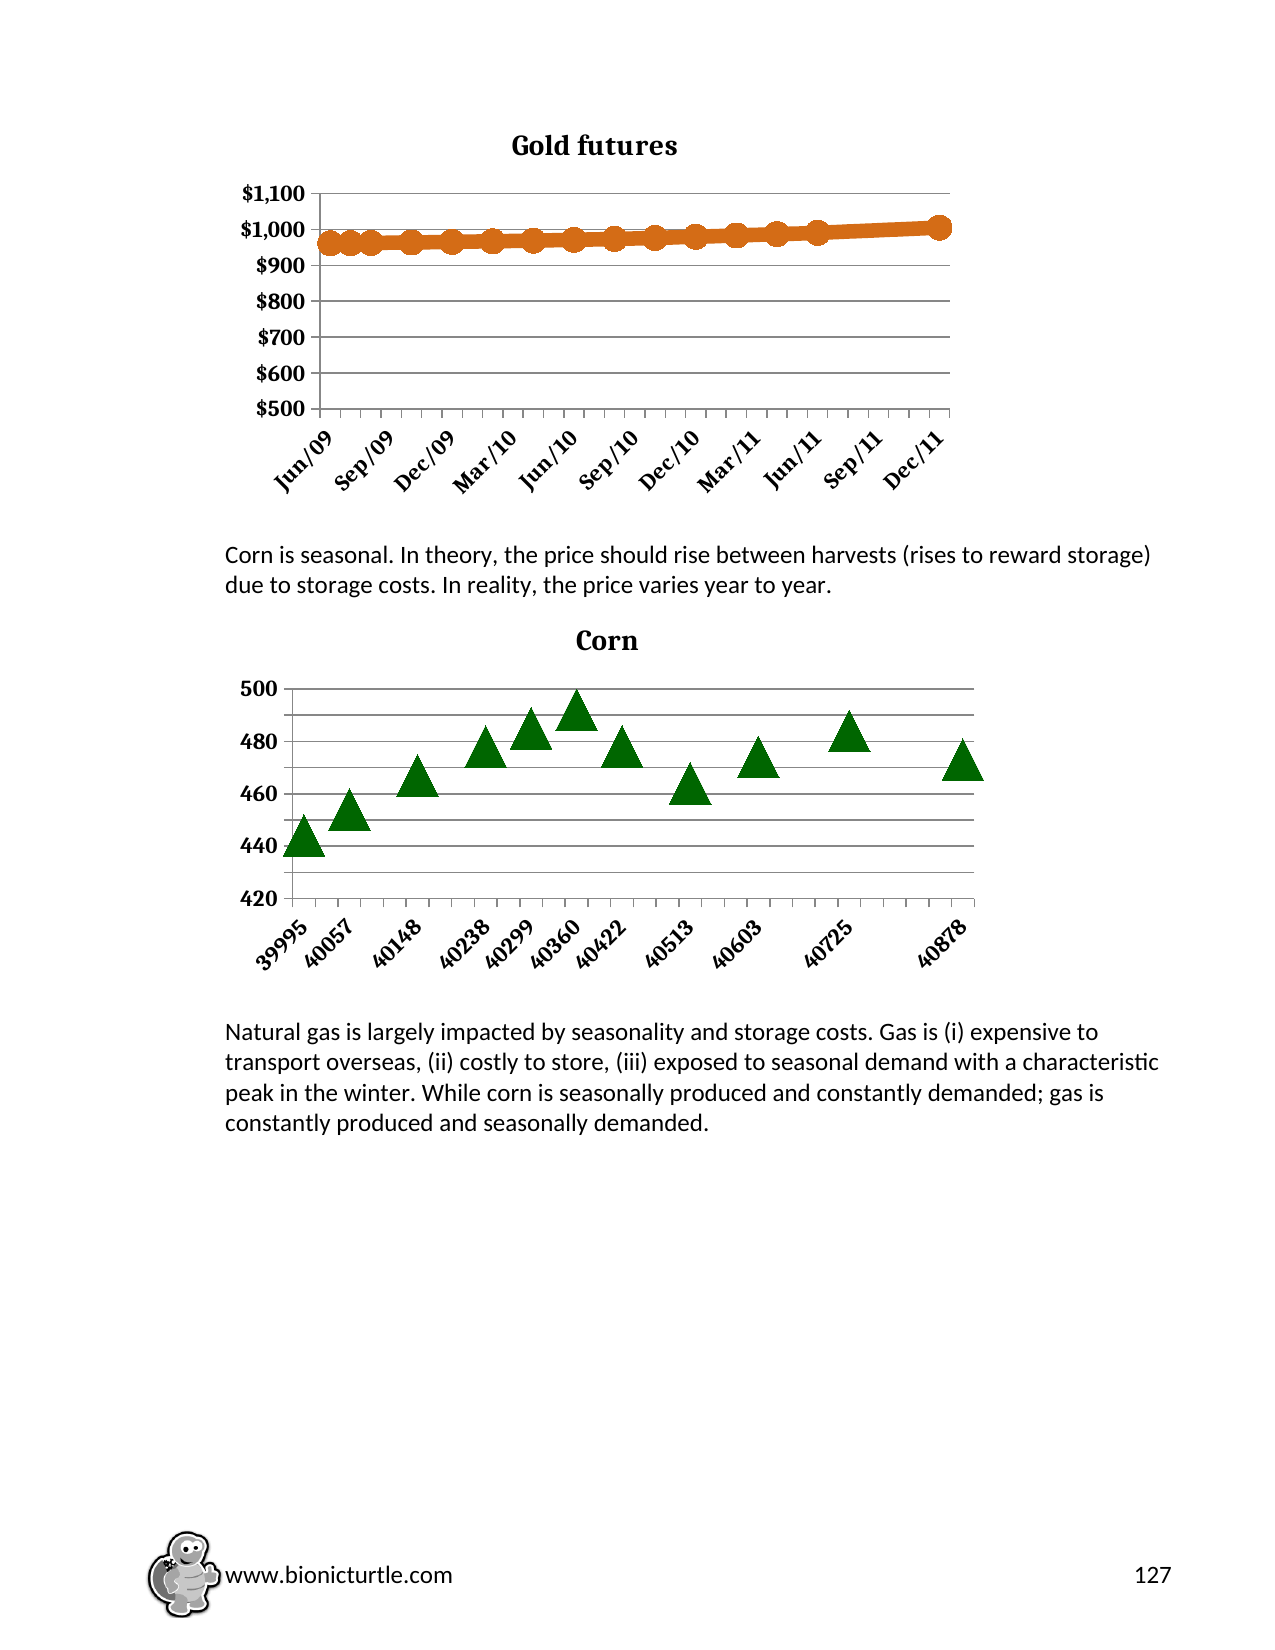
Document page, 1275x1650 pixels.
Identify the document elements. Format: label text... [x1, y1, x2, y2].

text Natural gas is largely impacted by seasonality and storage costs. Gas is (i) expensive to transport overseas, (ii) costly to store, (iii) exposed to seasonal demand with a characteristic peak in the winter. While corn is seasonally produced and constantly demanded; gas is constantly produced and seasonally demanded. [225, 1016, 1172, 1138]
text Corn is seasonal. In theory, the price should rise between harvests (rises to reward storage) due to storage costs. In reality, the price varies year to year. [225, 539, 1172, 600]
